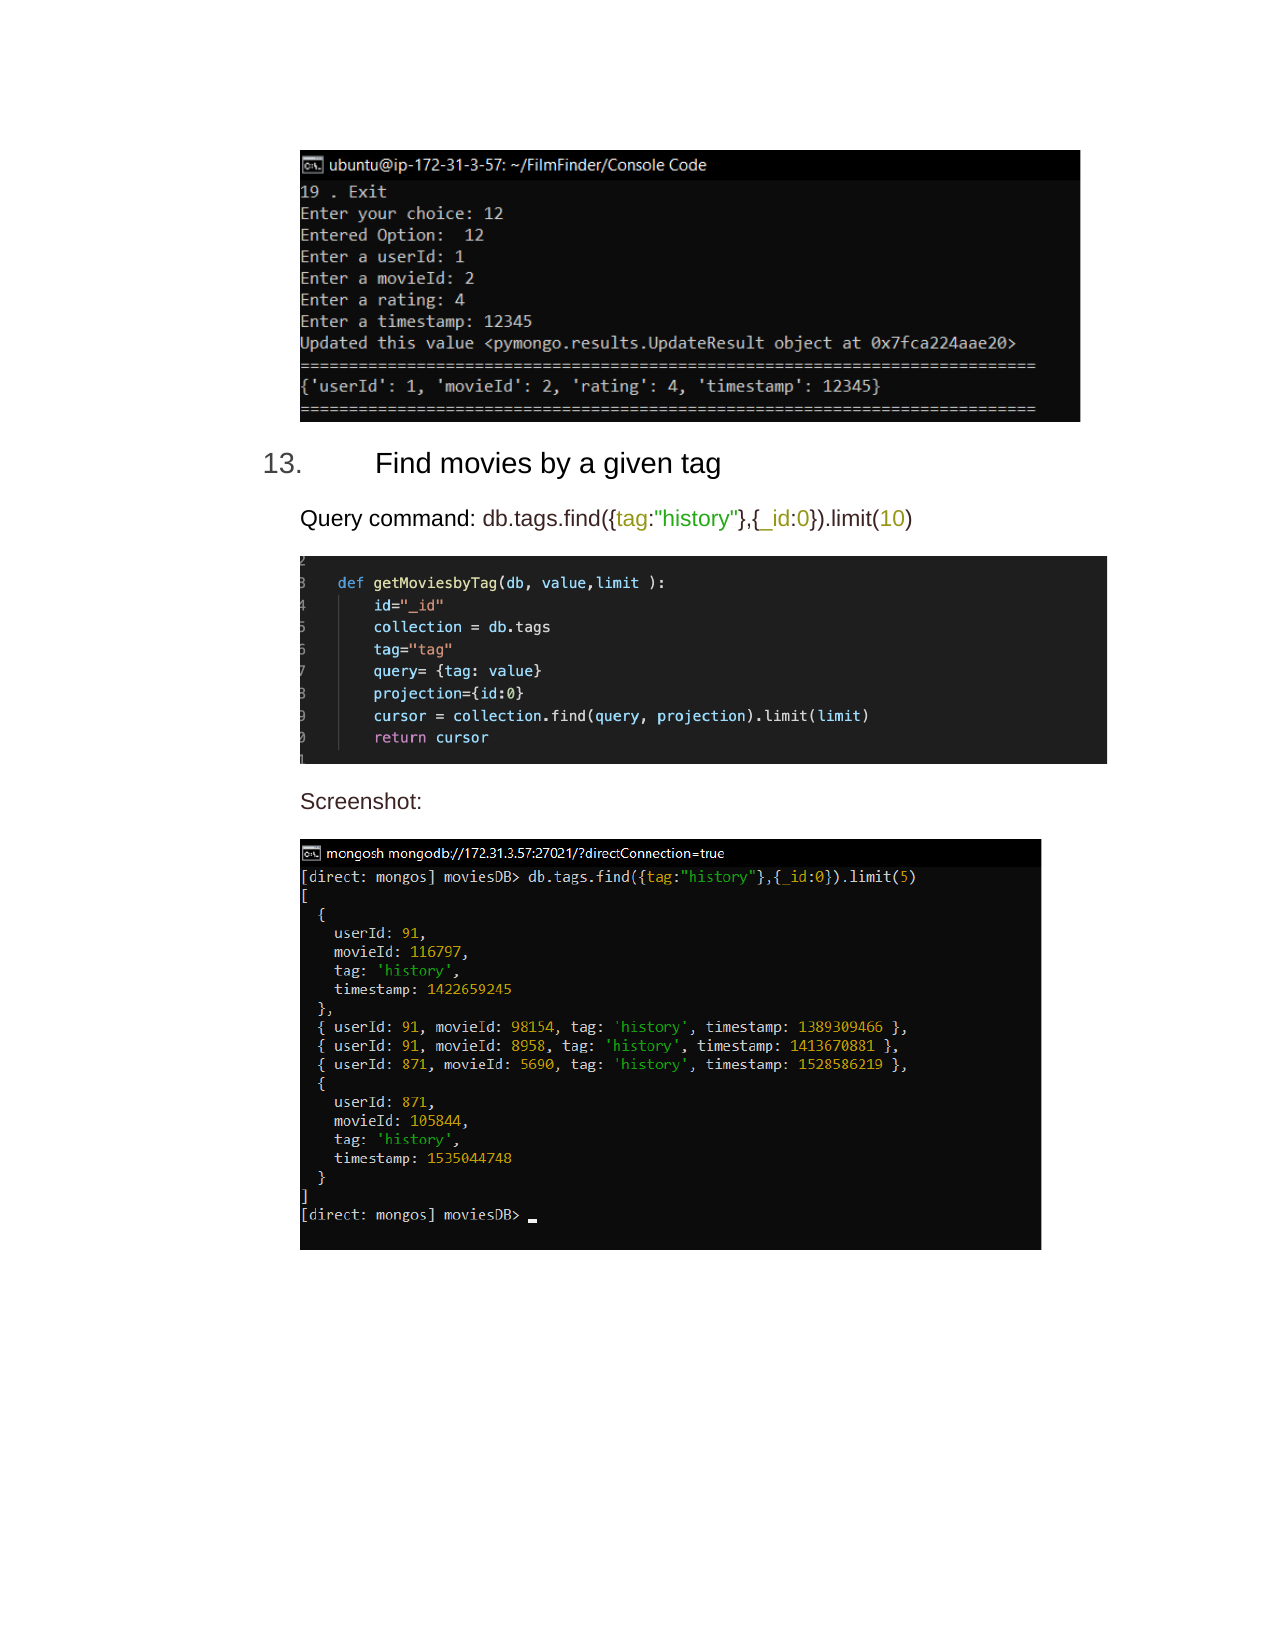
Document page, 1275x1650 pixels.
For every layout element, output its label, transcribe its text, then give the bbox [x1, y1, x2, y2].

text Screenshot: [300, 788, 1125, 815]
picture [300, 556, 1108, 764]
picture [300, 839, 1042, 1250]
picture [300, 150, 1081, 422]
text Query command: db.tags.find({tag:"history"},{_id:0}).limit(10) [300, 505, 1125, 531]
subtitle Find movies by a given tag [262, 446, 1125, 480]
